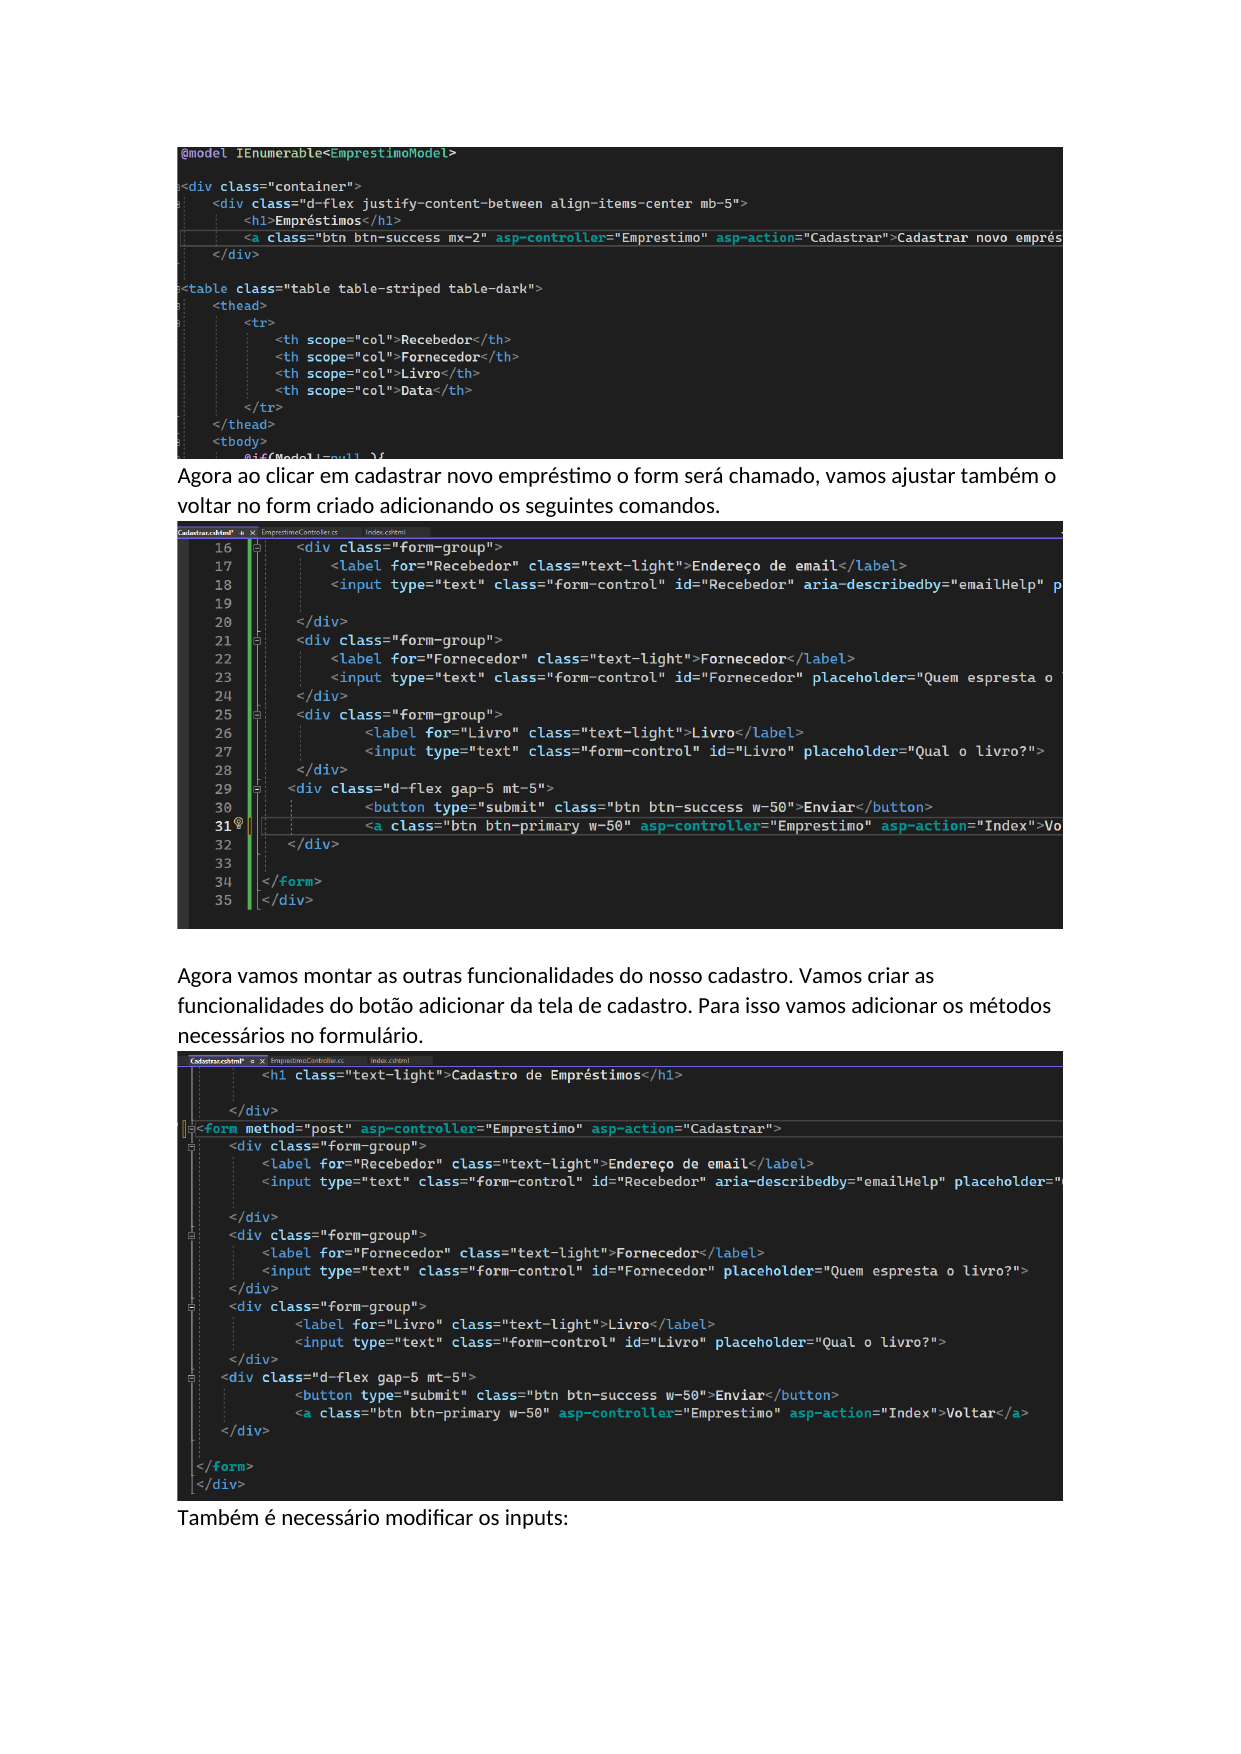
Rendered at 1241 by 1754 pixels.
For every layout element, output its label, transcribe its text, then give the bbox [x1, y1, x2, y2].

text Agora ao clicar em cadastrar novo empréstimo o form será chamado, vamos ajustar também o voltar no form criado adicionando os seguintes comandos. [177, 461, 1063, 519]
text Também é necessário modificar os inputs: [177, 1503, 1063, 1531]
picture [177, 521, 1063, 929]
picture [177, 147, 1063, 459]
picture [177, 1051, 1063, 1501]
text Agora vamos montar as outras funcionalidades do nosso cadastro. Vamos criar as funcionalidades do botão adicionar da tela de cadastro. Para isso vamos adicionar os métodos necessários no formulário. [177, 961, 1063, 1049]
